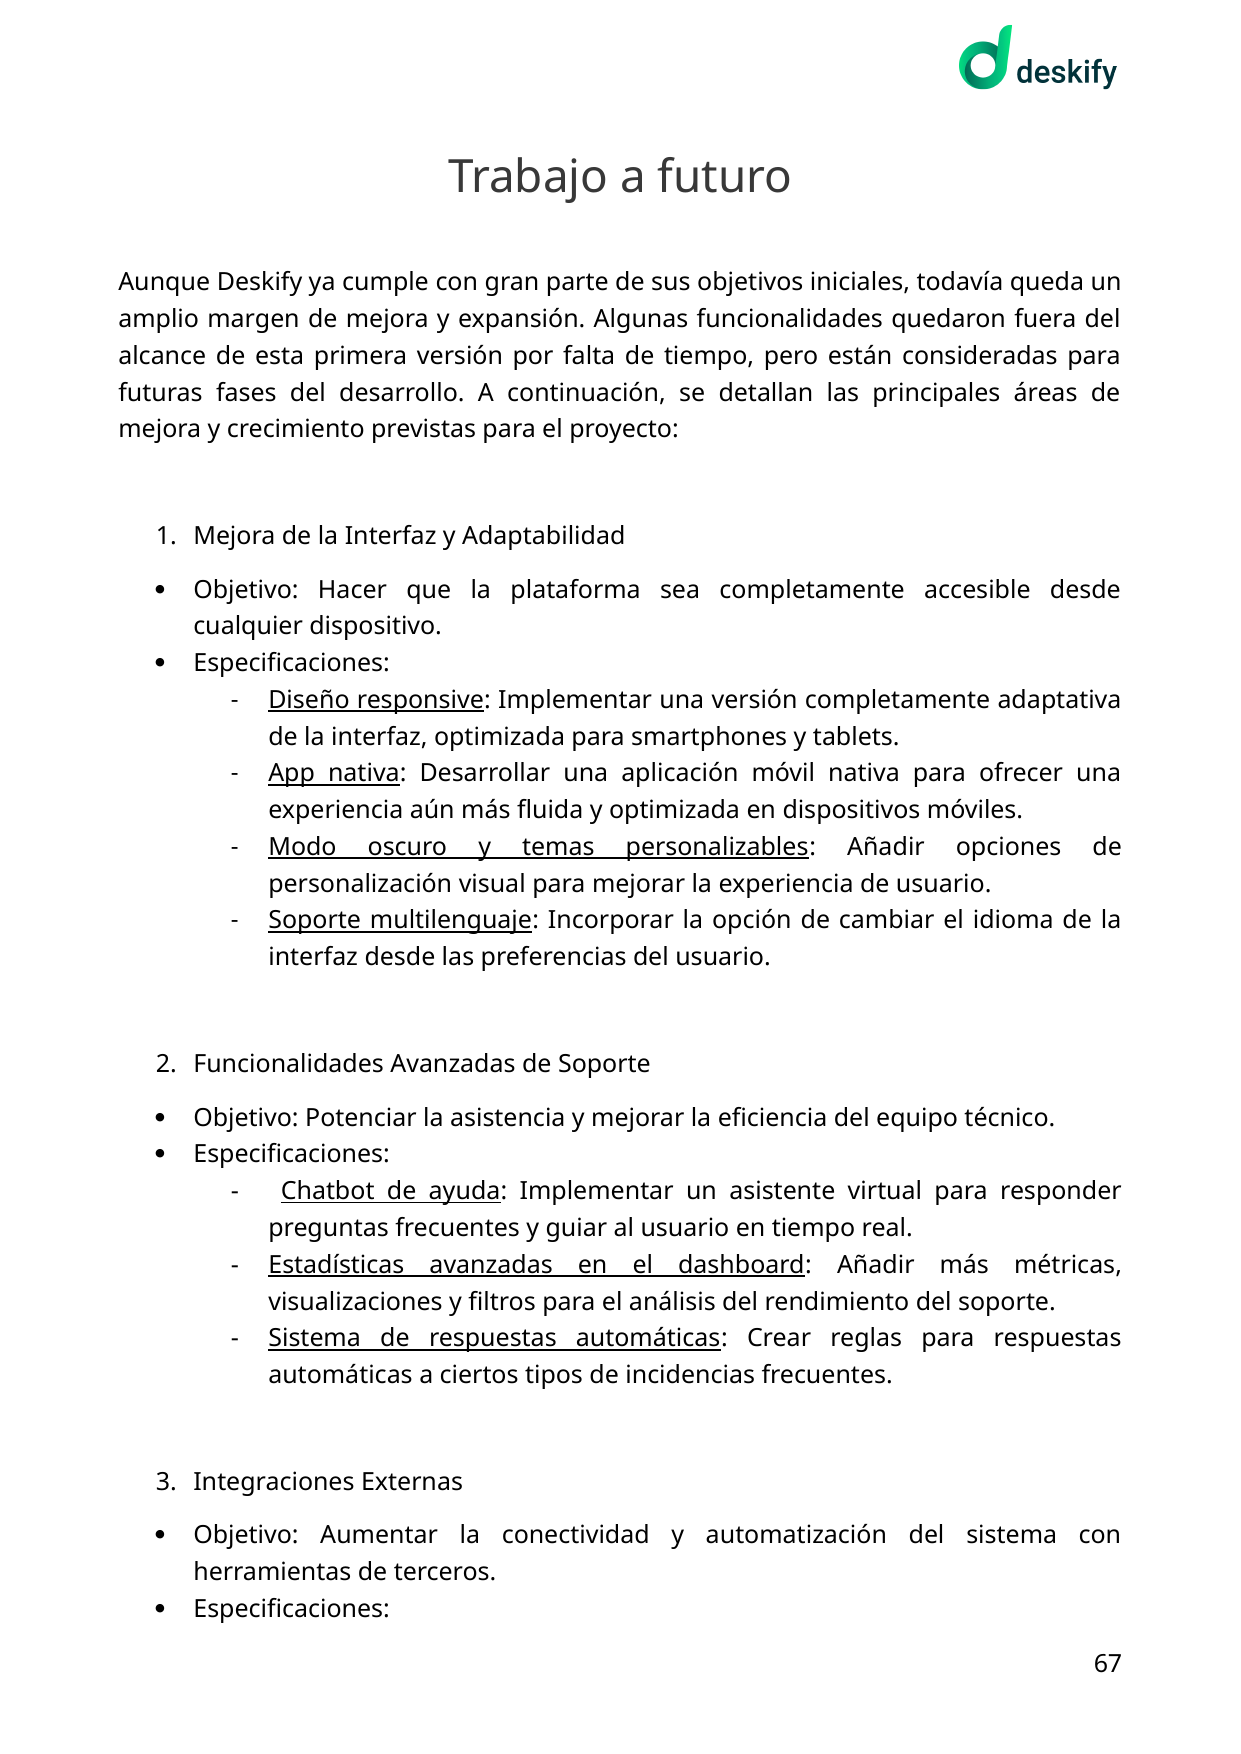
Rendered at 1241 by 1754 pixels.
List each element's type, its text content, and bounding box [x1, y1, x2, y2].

picture [953, 22, 1127, 92]
list Diseño responsive: Implementar una versión completamente adaptativa de la interfaz, optimizada para smartphones y tablets. [231, 682, 1122, 752]
list Especificaciones: [156, 1591, 1122, 1624]
list App nativa: Desarrollar una aplicación móvil nativa para ofrecer una experiencia aún más fluida y optimizada en dispositivos móviles. [231, 755, 1122, 826]
list Modo oscuro y temas personalizables: Añadir opciones de personalización visual para mejorar la experiencia de usuario. [231, 829, 1122, 899]
list Objetivo: Hacer que la plataforma sea completamente accesible desde cualquier dispositivo. [156, 571, 1122, 642]
list Objetivo: Potenciar la asistencia y mejorar la eficiencia del equipo técnico. [156, 1099, 1122, 1133]
list Soporte multilenguaje: Incorporar la opción de cambiar el idioma de la interfaz desde las preferencias del usuario. [231, 902, 1122, 973]
list Mejora de la Interfaz y Adaptabilidad [156, 518, 1122, 552]
list Sistema de respuestas automáticas: Crear reglas para respuestas automáticas a ciertos tipos de incidencias frecuentes. [231, 1320, 1122, 1391]
list Objetivo: Aumentar la conectividad y automatización del sistema con herramientas de terceros. [156, 1517, 1122, 1588]
list Chatbot de ayuda: Implementar un asistente virtual para responder preguntas frecuentes y guiar al usuario en tiempo real. [231, 1173, 1122, 1244]
list Especificaciones: [156, 645, 1122, 679]
list Estadísticas avanzadas en el dashboard: Añadir más métricas, visualizaciones y filtros para el análisis del rendimiento del soporte. [231, 1246, 1122, 1317]
subtitle Trabajo a futuro [118, 143, 1122, 206]
list Funcionalidades Avanzadas de Soporte [156, 1046, 1122, 1080]
list Integraciones Externas [156, 1463, 1122, 1498]
text Aunque Deskify ya cumple con gran parte de sus objetivos iniciales, todavía queda un amplio margen de mejora y expansión. Algunas funcionalidades quedaron fuera del alcance de esta primera versión por falta de tiempo, pero están consideradas para futuras fases del desarrollo. A continuación, se detallan las principales áreas de mejora y crecimiento previstas para el proyecto: [118, 264, 1122, 445]
list Especificaciones: [156, 1136, 1122, 1170]
